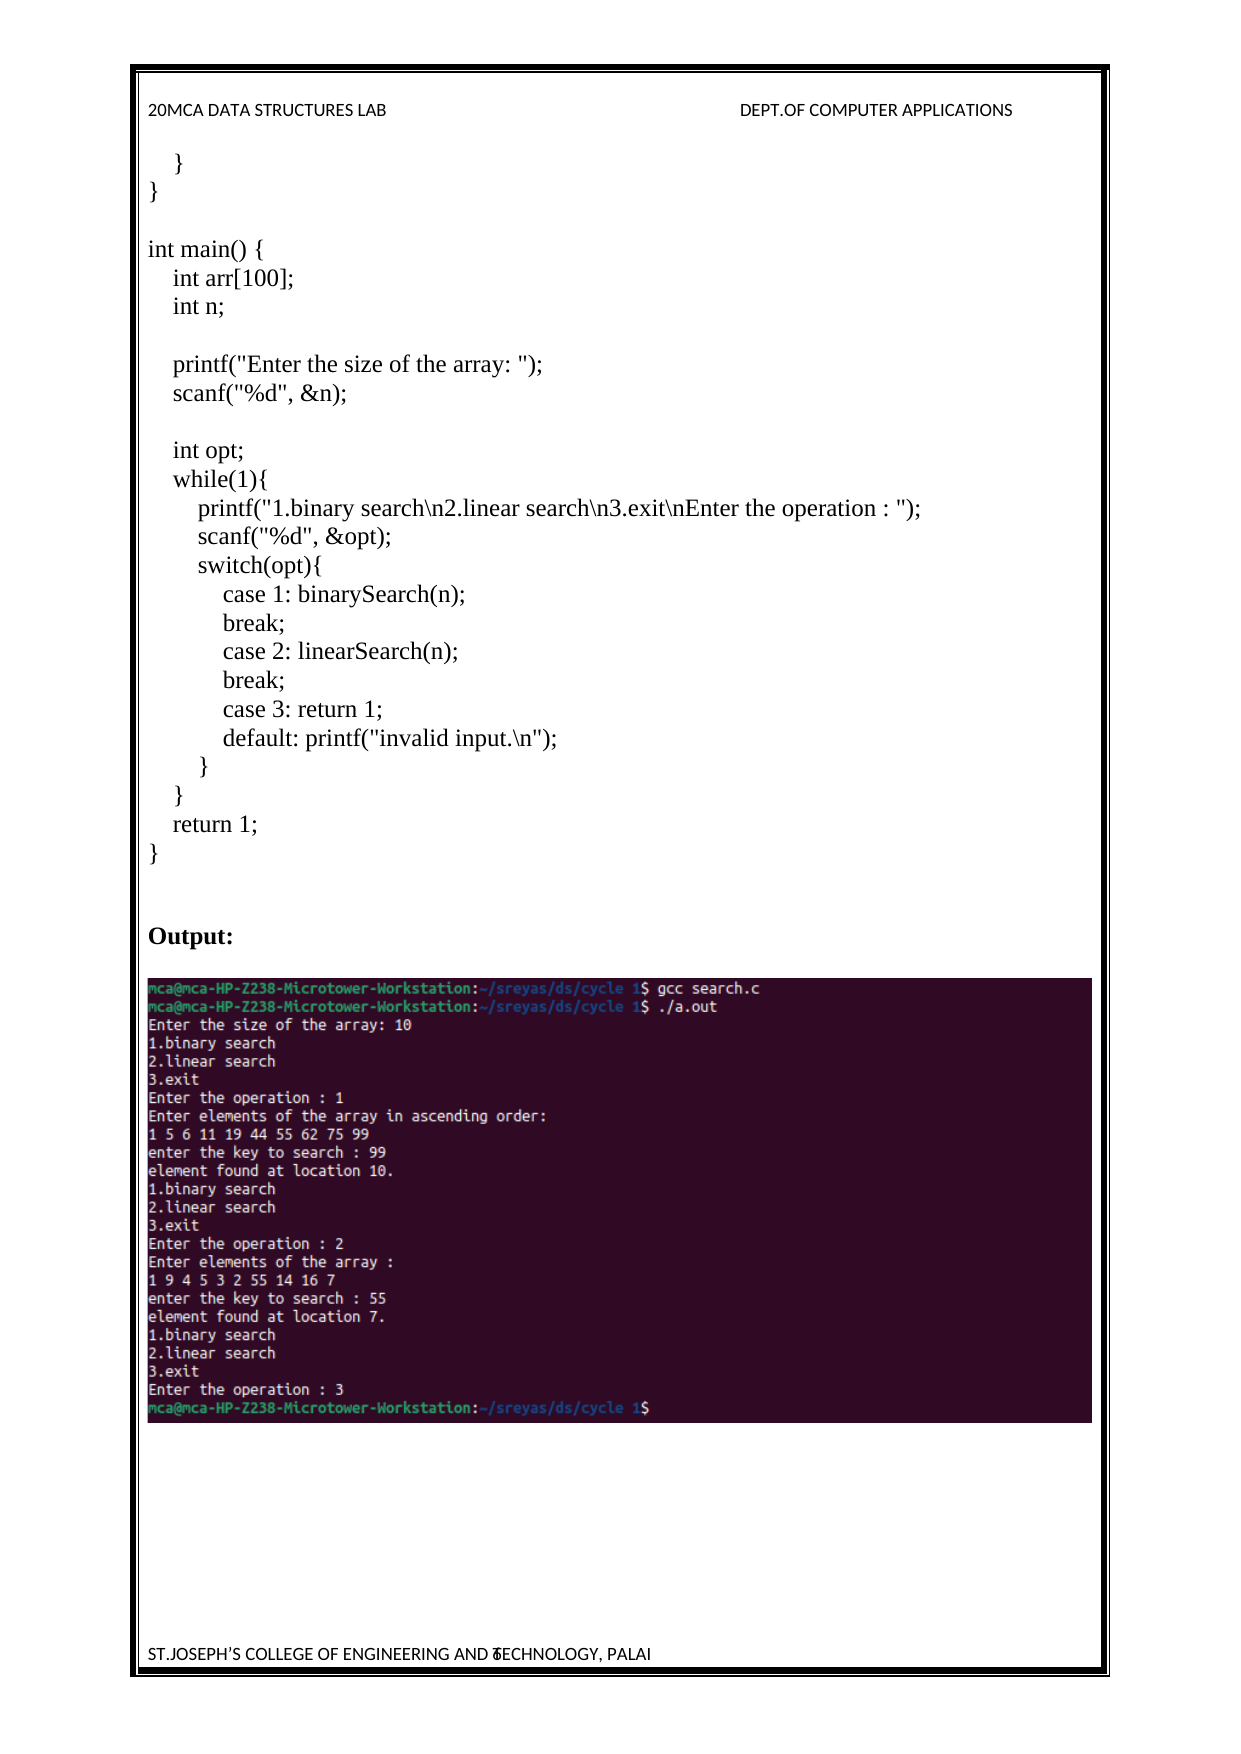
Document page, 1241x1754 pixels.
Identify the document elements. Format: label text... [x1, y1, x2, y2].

text case 1: binarySearch(n); [148, 579, 1093, 608]
text case 2: linearSearch(n); [148, 636, 1093, 665]
text case 3: return 1; [148, 694, 1093, 723]
text } [148, 751, 1093, 780]
text } [148, 148, 1093, 176]
text switch(opt){ [148, 550, 1093, 579]
text break; [148, 665, 1093, 694]
text printf("1.binary search\n2.linear search\n3.exit\nEnter the operation : "); [148, 493, 1093, 521]
text int opt; [148, 435, 1093, 464]
text printf("Enter the size of the array: "); [148, 349, 1093, 378]
text scanf("%d", &n); [148, 378, 1093, 406]
text return 1; [148, 809, 1093, 838]
text scanf("%d", &opt); [148, 521, 1093, 550]
text int main() { [148, 234, 1093, 263]
text default: printf("invalid input.\n"); [148, 723, 1093, 751]
text int arr[100]; [148, 263, 1093, 291]
picture [147, 978, 1092, 1423]
text while(1){ [148, 464, 1093, 493]
text int n; [148, 291, 1093, 320]
text Output: [148, 921, 1093, 950]
text } [148, 176, 1093, 205]
text } [148, 780, 1093, 809]
text break; [148, 608, 1093, 636]
text } [148, 838, 1093, 866]
